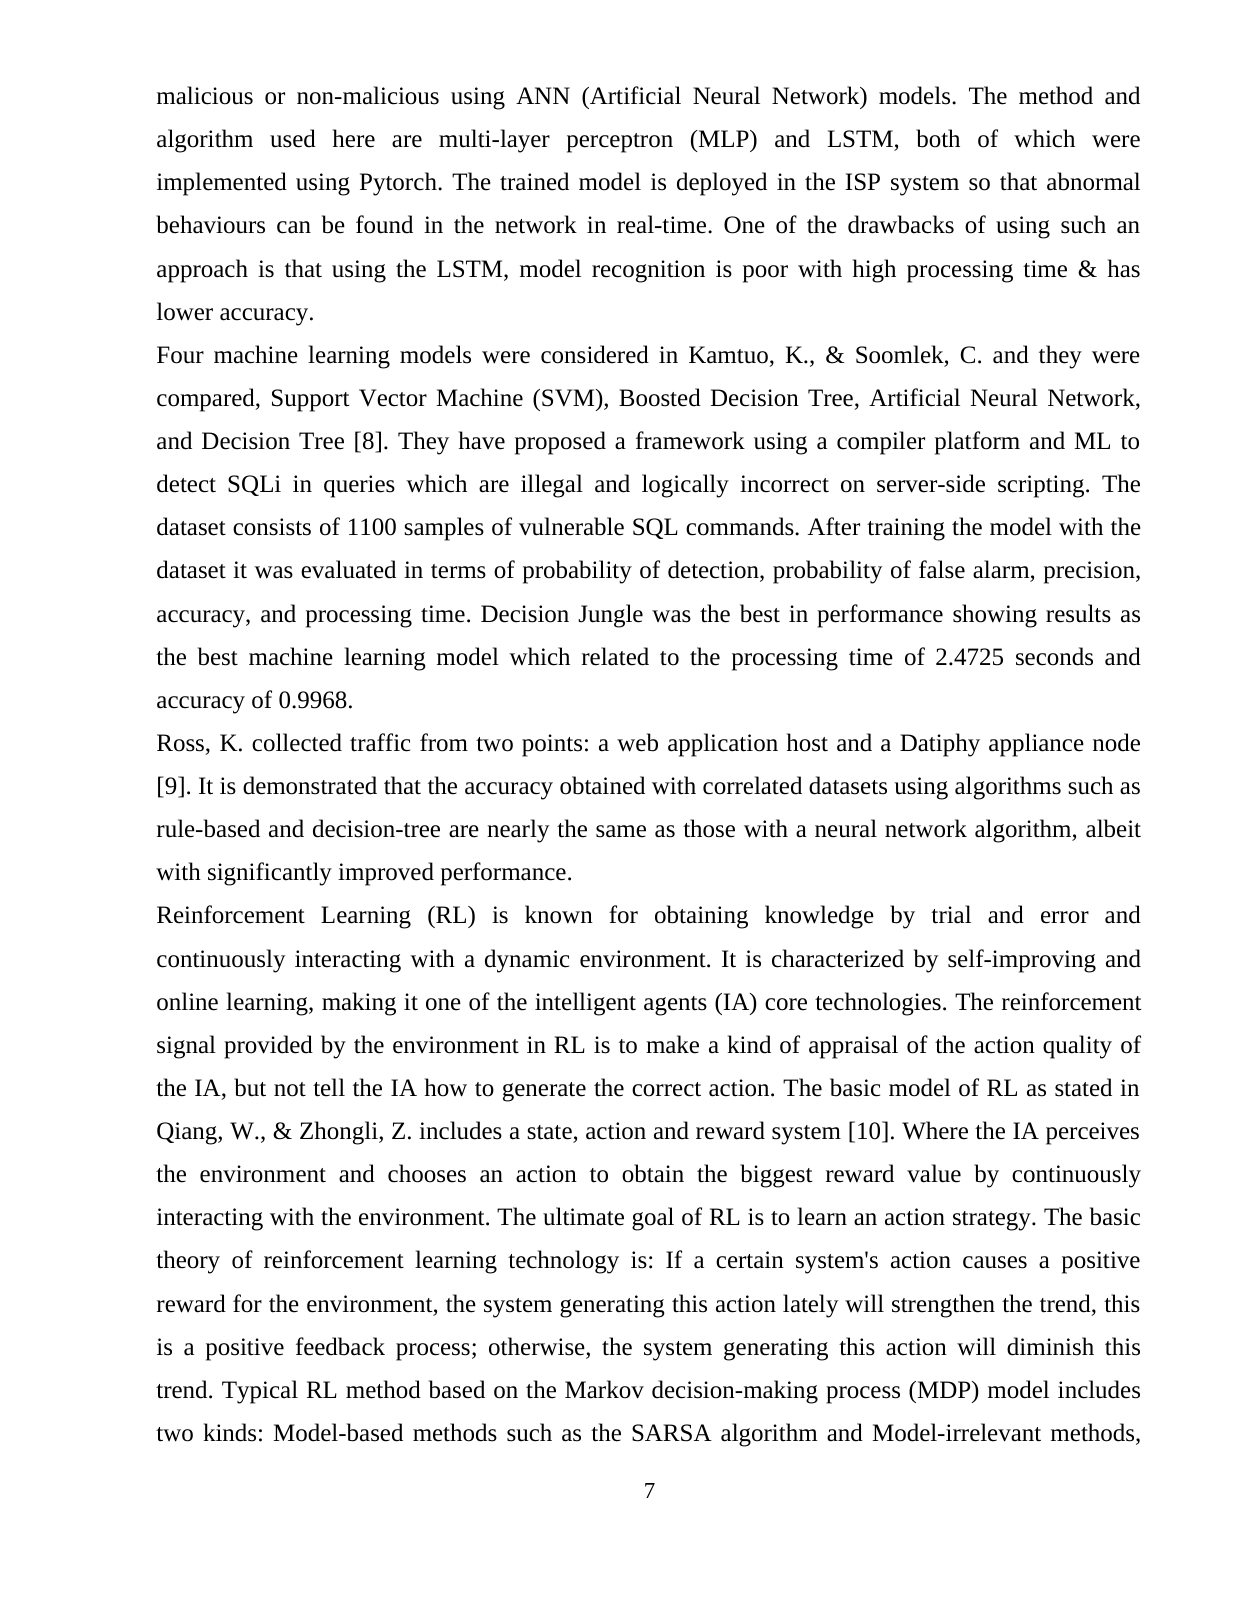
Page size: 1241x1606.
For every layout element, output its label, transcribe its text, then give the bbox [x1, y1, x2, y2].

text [156, 81, 1142, 326]
text Four machine learning models were considered in Kamtuo, K., & Soomlek, C. and they were compared, Support Vector Machine (SVM), Boosted Decision Tree, Artificial Neural Network, and Decision Tree [8]. They have proposed a framework using a compiler platform and ML to detect SQLi in queries which are illegal and logically incorrect on server-side scripting. The dataset consists of 1100 samples of vulnerable SQL commands. After training the model with the dataset it was evaluated in terms of probability of detection, probability of false alarm, precision, accuracy, and processing time. Decision Jungle was the best in performance showing results as the best machine learning model which related to the processing time of 2.4725 seconds and accuracy of 0.9968. [156, 340, 1142, 714]
text Ross, K. collected traffic from two points: a web application host and a Datiphy appliance node [9]. It is demonstrated that the accuracy obtained with correlated datasets using algorithms such as rule-based and decision-tree are nearly the same as those with a neural network algorithm, albeit with significantly improved performance. [156, 728, 1142, 886]
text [156, 901, 1142, 1447]
